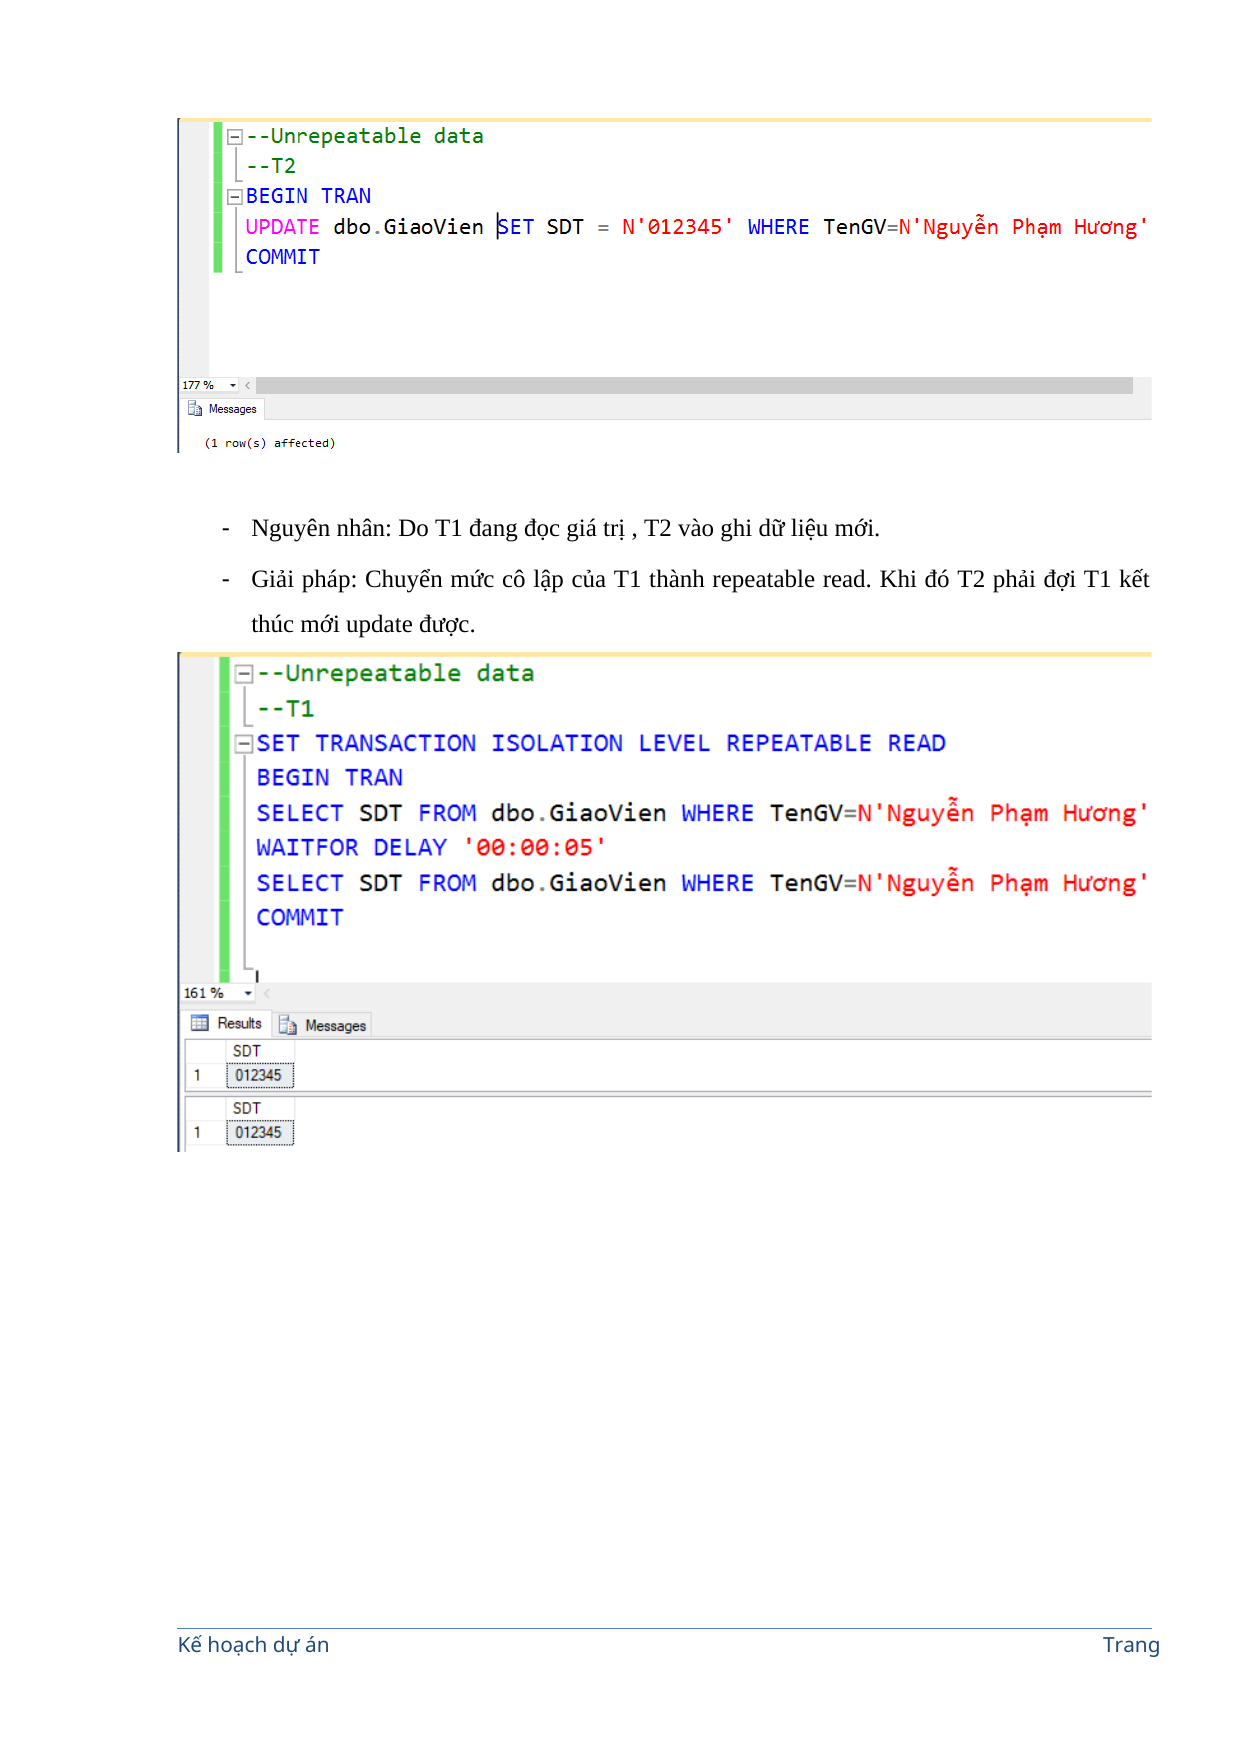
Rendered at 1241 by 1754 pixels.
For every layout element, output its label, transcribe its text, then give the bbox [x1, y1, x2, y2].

picture [177, 652, 1152, 1152]
list Nguyên nhân: Do T1 đang đọc giá trị , T2 vào ghi dữ liệu mới. [222, 509, 1152, 544]
list Giải pháp: Chuyển mức cô lập của T1 thành repeatable read. Khi đó T2 phải đợi T1 kết thúc mới update được. [222, 561, 1152, 638]
picture [177, 118, 1152, 453]
